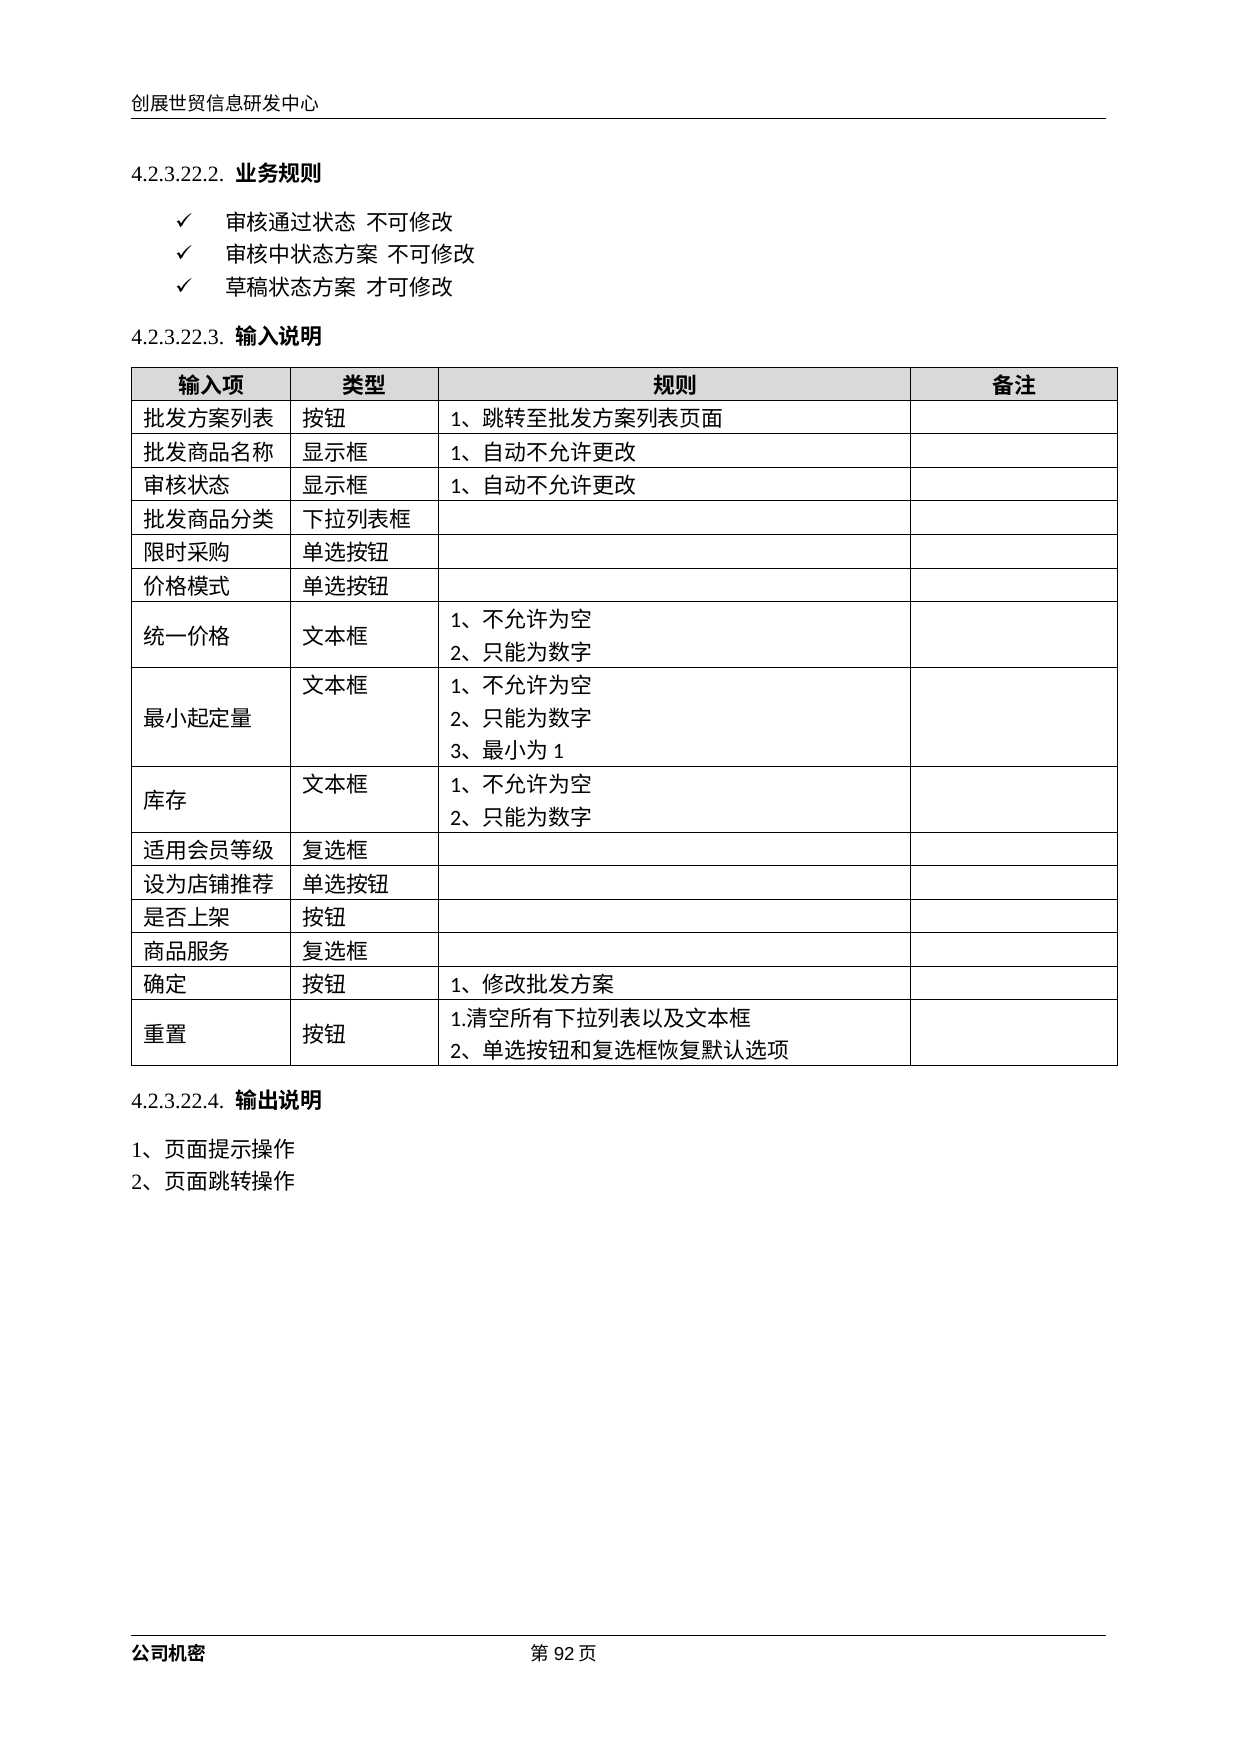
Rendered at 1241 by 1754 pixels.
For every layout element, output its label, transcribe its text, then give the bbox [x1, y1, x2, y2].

list 审核通过状态 不可修改 [175, 204, 1106, 237]
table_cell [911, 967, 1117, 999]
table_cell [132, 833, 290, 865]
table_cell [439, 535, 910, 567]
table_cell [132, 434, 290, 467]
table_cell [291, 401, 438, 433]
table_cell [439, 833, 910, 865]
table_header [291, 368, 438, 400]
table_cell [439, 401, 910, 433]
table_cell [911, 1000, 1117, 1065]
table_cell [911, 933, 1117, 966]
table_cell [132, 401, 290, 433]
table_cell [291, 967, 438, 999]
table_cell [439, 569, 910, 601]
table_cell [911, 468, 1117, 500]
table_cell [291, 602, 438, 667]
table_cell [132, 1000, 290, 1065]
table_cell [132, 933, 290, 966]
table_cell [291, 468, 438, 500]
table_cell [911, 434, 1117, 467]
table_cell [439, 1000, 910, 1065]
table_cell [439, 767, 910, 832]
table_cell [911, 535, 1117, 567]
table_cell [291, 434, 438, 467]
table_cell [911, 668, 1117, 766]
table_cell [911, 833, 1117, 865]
list 审核中状态方案 不可修改 [175, 237, 1106, 269]
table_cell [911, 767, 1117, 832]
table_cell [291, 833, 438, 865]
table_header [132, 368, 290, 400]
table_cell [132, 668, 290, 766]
text 2、页面跳转操作 [131, 1164, 1106, 1196]
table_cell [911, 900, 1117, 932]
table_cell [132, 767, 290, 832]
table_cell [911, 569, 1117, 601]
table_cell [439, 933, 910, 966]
subtitle 业务规则 [131, 156, 1106, 188]
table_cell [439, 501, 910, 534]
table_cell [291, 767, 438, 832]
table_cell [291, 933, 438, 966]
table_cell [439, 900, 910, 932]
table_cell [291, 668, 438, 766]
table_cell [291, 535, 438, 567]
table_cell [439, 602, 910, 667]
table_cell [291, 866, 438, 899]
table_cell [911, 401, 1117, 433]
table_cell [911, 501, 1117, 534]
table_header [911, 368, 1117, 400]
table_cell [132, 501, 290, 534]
text 1、页面提示操作 [131, 1131, 1106, 1164]
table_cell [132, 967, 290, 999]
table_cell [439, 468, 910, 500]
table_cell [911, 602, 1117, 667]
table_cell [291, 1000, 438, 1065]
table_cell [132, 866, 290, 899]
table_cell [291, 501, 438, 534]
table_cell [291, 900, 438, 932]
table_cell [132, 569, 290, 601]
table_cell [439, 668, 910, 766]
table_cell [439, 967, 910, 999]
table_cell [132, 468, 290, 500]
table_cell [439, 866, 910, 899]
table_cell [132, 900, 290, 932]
subtitle 输入说明 [131, 318, 1106, 351]
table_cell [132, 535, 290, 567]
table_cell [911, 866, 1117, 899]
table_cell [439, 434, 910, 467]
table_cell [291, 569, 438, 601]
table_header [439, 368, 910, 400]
subtitle 输出说明 [131, 1083, 1106, 1115]
list 草稿状态方案 才可修改 [175, 269, 1106, 302]
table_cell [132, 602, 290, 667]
